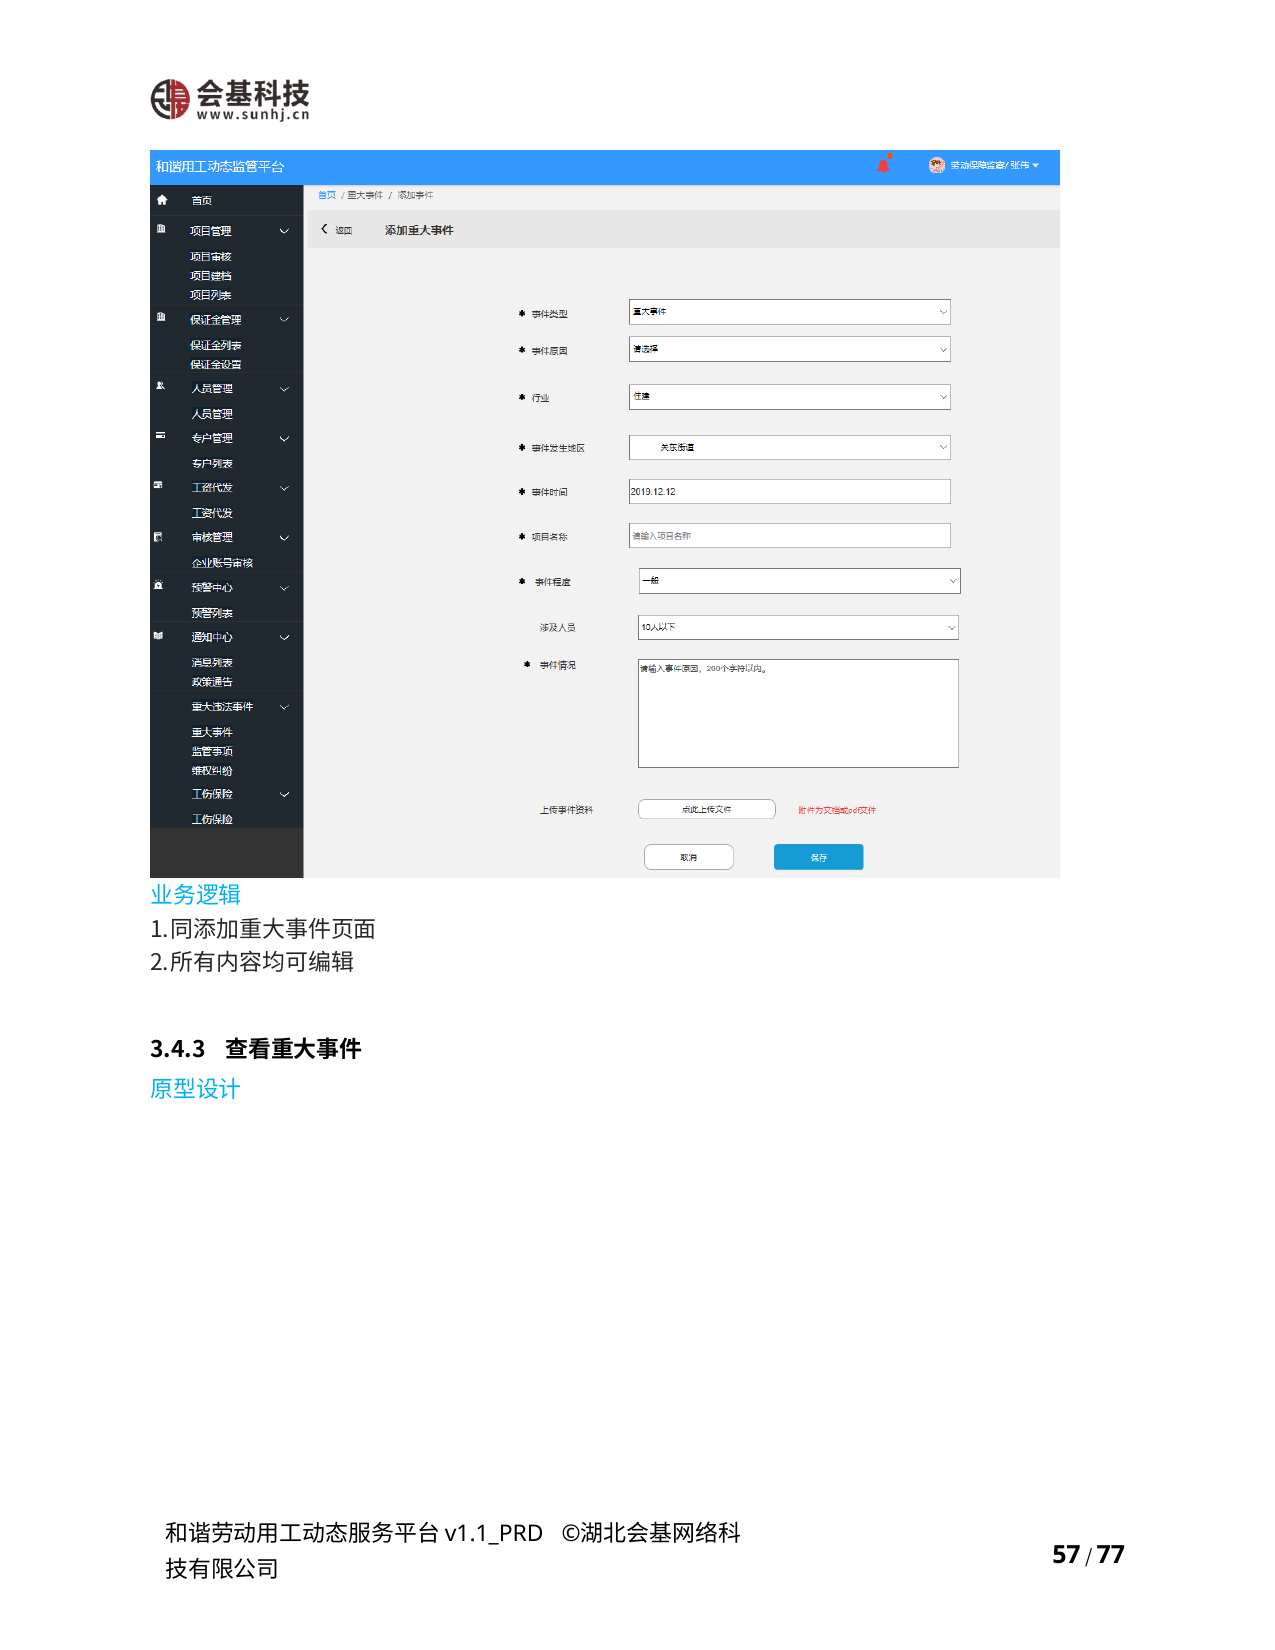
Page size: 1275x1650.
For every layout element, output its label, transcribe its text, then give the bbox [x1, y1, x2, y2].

text 原型设计 [150, 1071, 1125, 1104]
text 业务逻辑 [150, 877, 1125, 910]
list 所有内容均可编辑 [150, 944, 1125, 977]
picture [150, 150, 1061, 878]
picture [150, 79, 309, 122]
subtitle 查看重大事件 [150, 1031, 1125, 1064]
list 同添加重大事件页面 [150, 910, 1125, 944]
